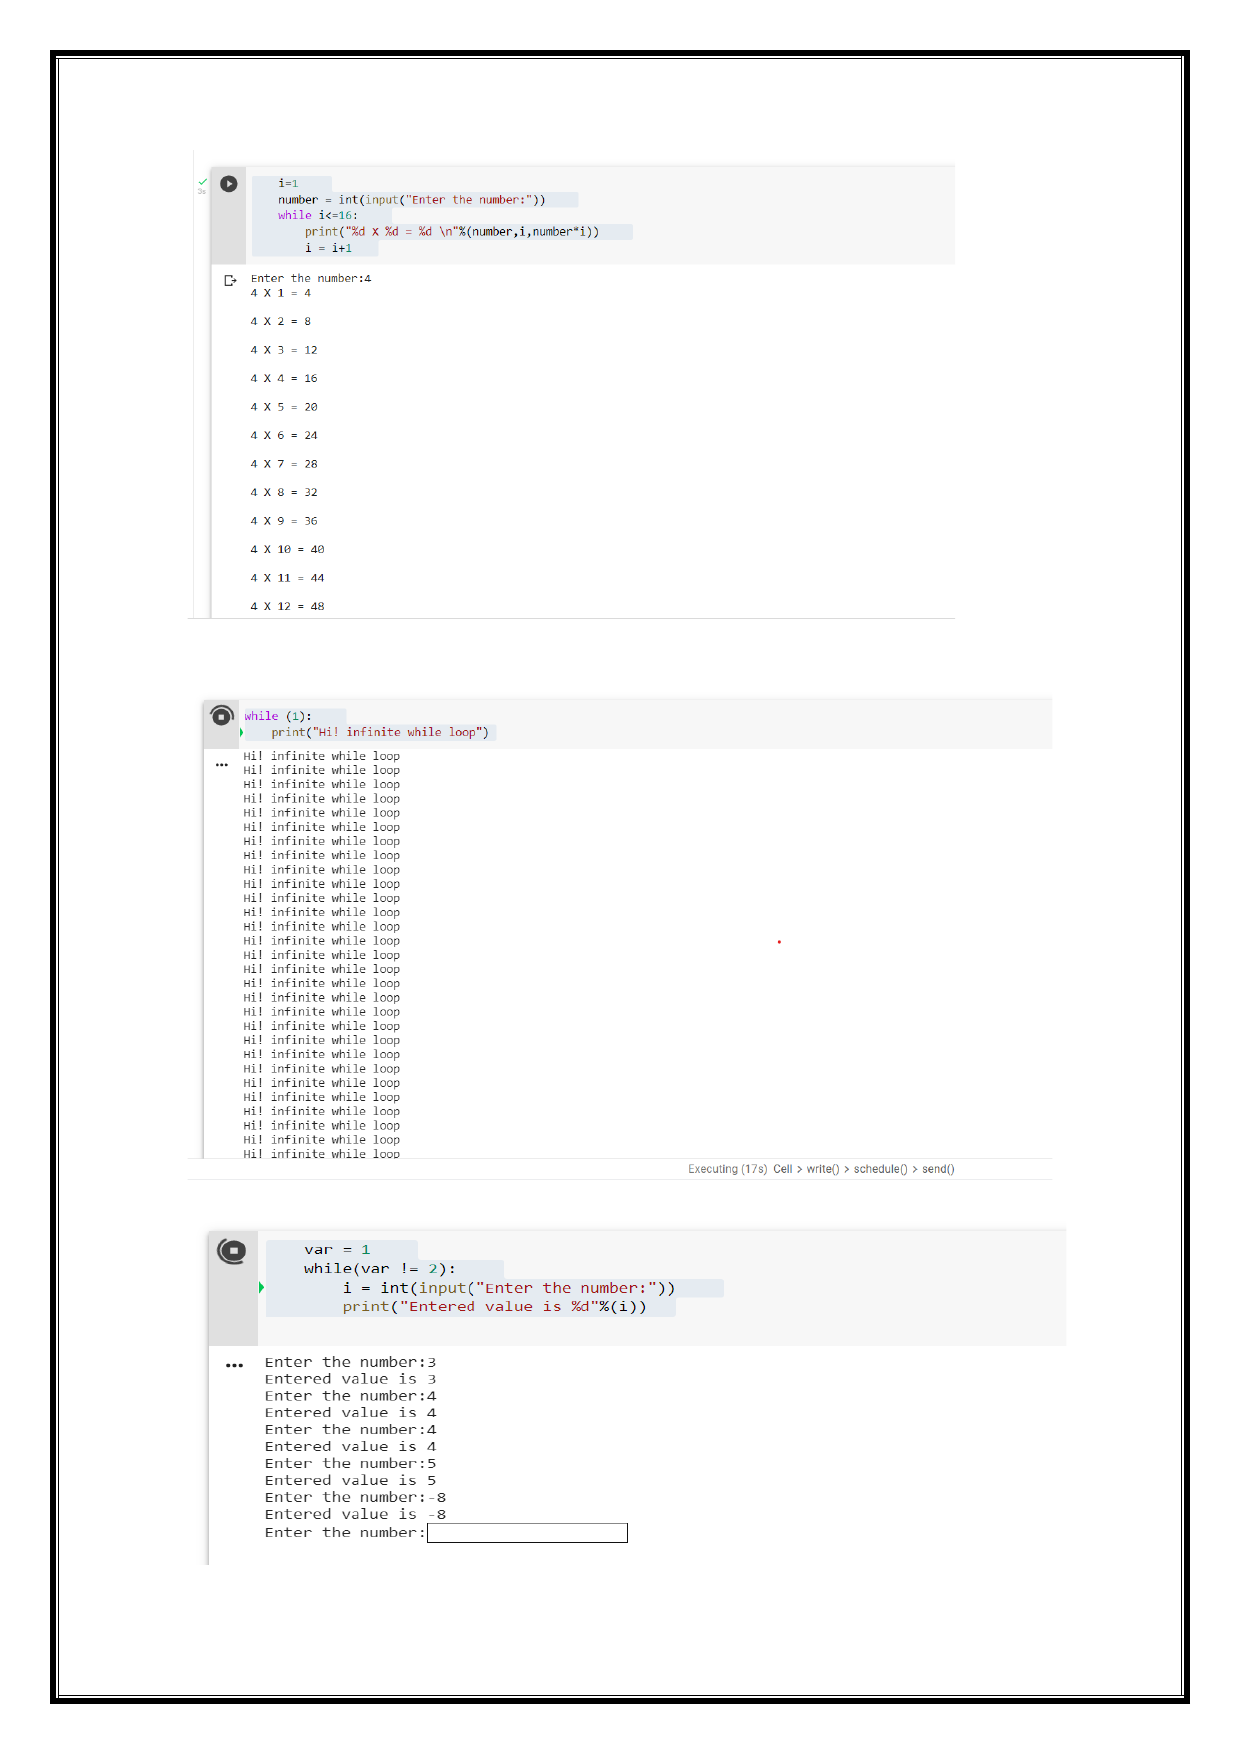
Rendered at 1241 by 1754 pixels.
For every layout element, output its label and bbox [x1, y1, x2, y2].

picture [187, 685, 1053, 1180]
picture [187, 1198, 1067, 1565]
picture [187, 150, 955, 621]
